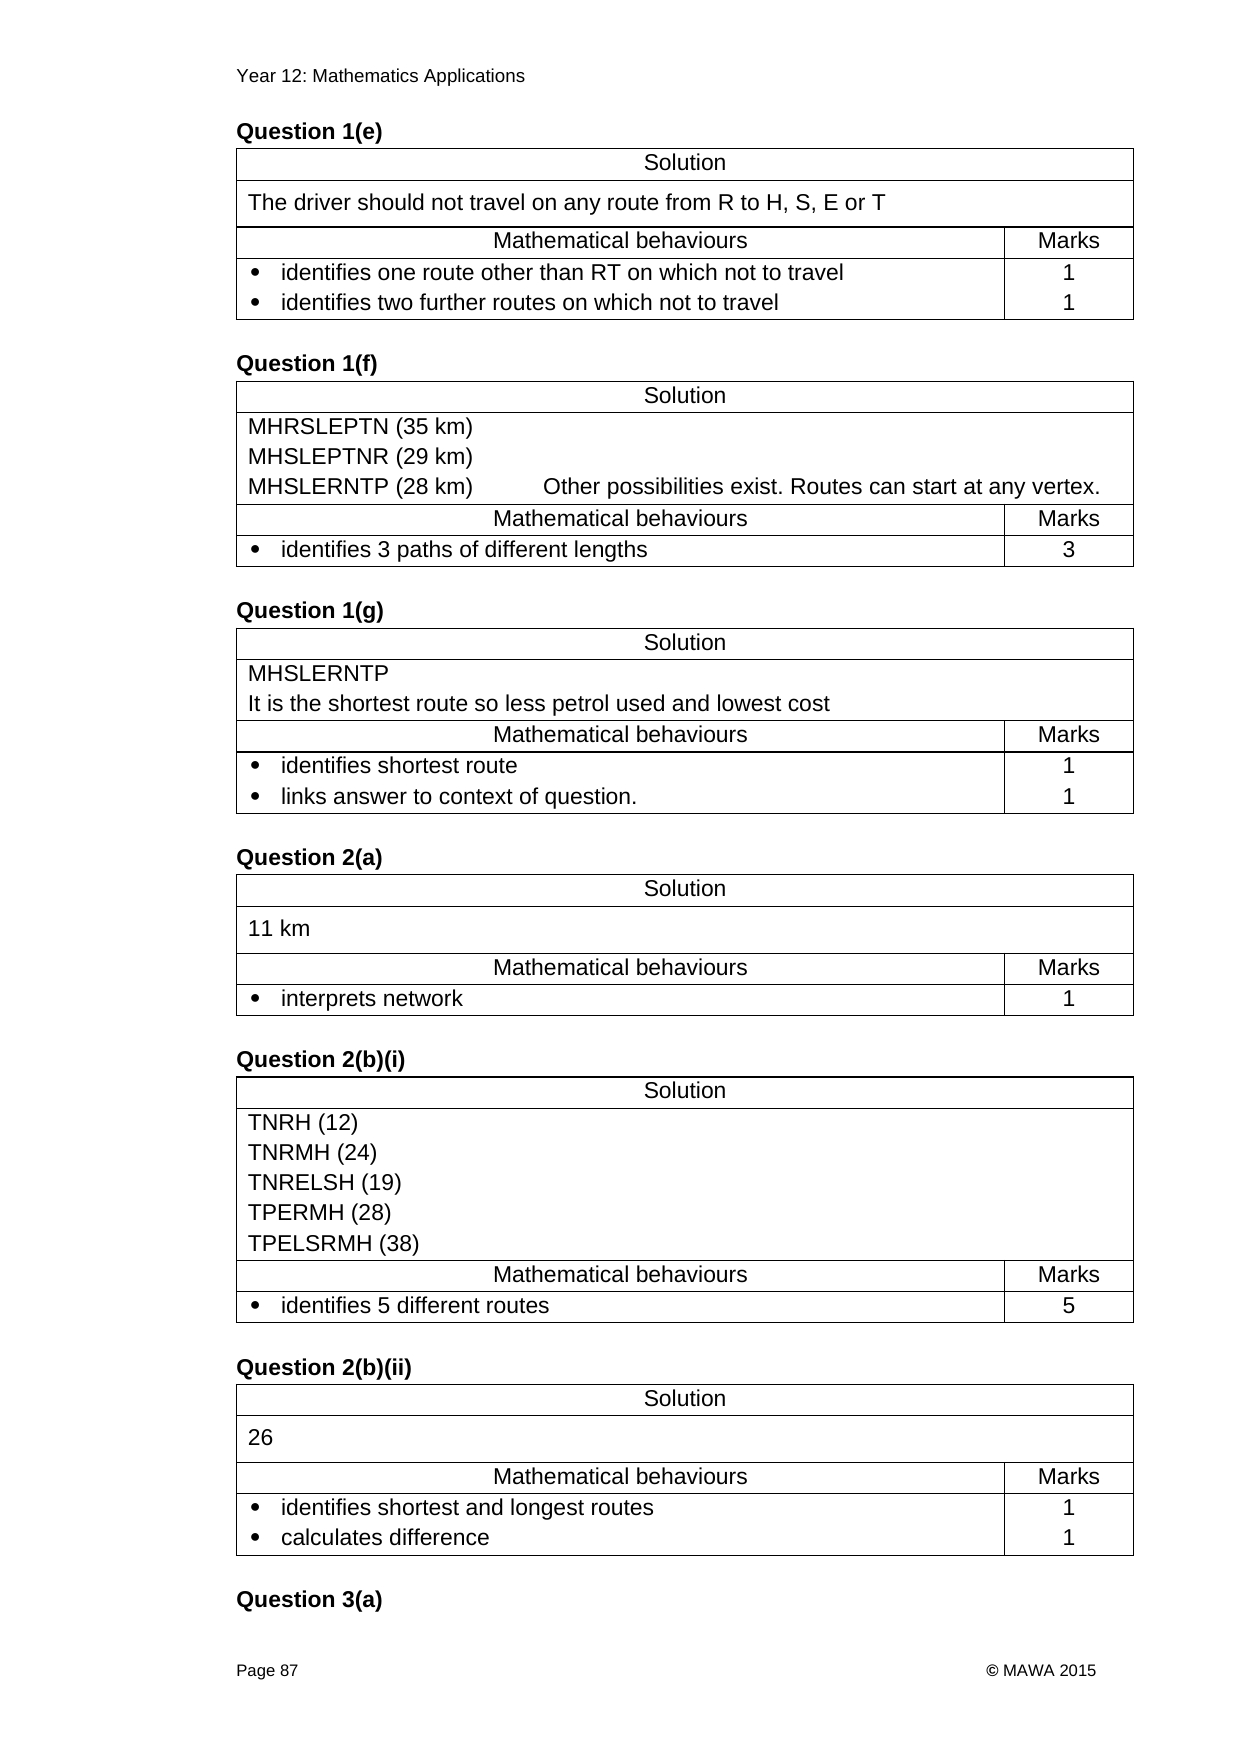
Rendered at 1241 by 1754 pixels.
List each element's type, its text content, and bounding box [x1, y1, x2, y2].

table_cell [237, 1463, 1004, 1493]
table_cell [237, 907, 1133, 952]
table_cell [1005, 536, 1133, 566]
text Question 1(e) [236, 118, 1122, 144]
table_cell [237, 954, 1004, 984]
text Question 1(f) [236, 350, 1122, 377]
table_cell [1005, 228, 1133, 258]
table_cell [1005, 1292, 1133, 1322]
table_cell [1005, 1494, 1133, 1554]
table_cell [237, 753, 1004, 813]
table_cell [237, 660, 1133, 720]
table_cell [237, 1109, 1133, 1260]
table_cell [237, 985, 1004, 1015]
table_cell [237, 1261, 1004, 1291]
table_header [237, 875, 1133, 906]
text Question 2(a) [236, 844, 1122, 871]
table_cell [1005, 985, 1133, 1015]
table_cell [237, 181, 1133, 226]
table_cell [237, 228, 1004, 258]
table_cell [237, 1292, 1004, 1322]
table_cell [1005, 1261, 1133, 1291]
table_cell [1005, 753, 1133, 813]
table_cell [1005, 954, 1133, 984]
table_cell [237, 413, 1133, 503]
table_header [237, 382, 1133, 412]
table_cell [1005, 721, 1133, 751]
text Question 3(a) [236, 1586, 1122, 1612]
text Question 2(b)(ii) [236, 1353, 1122, 1380]
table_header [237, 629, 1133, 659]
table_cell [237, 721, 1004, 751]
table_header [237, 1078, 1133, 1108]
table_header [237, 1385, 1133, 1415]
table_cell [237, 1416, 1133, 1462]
text Question 2(b)(i) [236, 1046, 1122, 1073]
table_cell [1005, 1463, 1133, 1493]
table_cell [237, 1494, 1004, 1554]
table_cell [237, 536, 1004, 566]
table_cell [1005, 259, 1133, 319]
text Question 1(g) [236, 597, 1122, 624]
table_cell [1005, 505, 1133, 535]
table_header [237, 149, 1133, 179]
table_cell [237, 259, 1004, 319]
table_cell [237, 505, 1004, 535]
